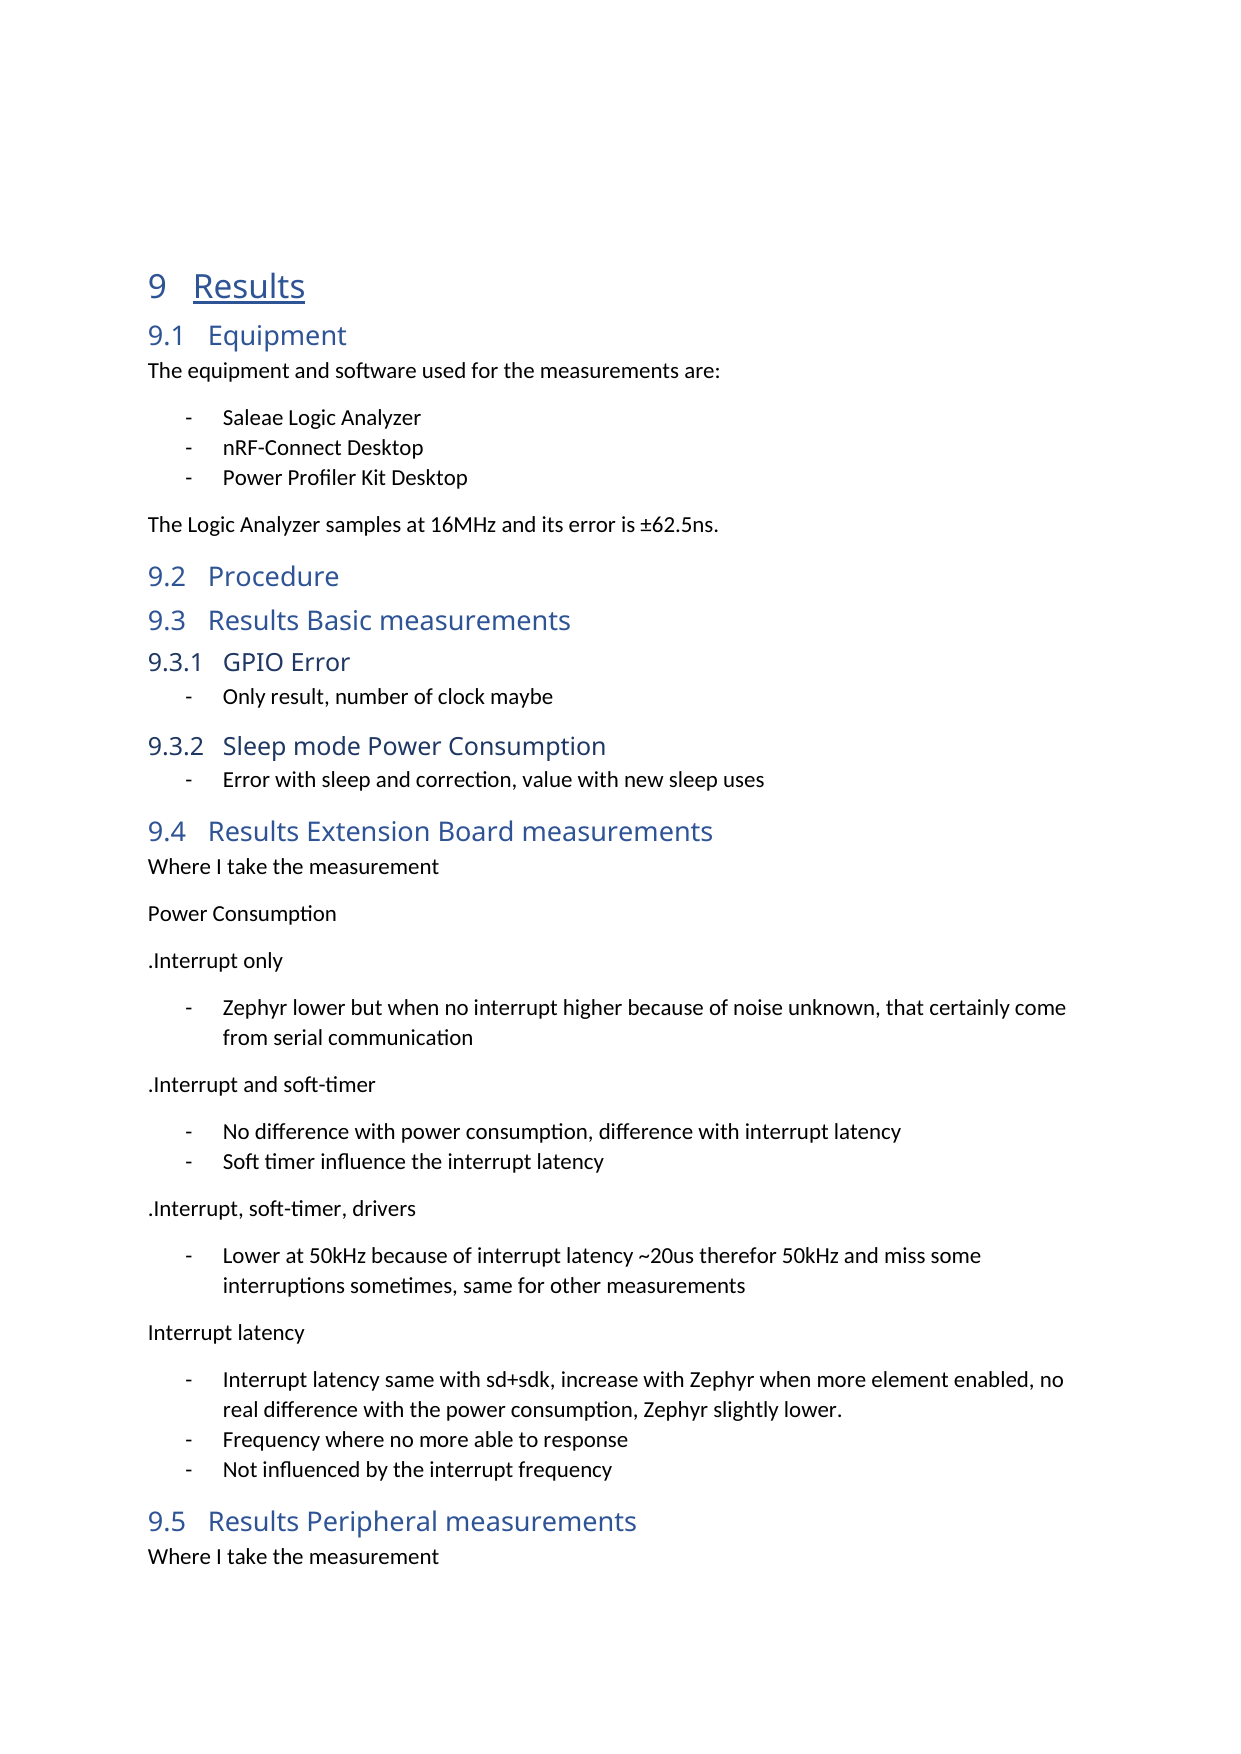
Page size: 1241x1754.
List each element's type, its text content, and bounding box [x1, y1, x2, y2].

text Interrupt latency [148, 1318, 1093, 1346]
list Soft timer influence the interrupt latency [185, 1147, 1093, 1175]
subtitle Equipment [148, 316, 1093, 353]
text .Interrupt, soft-timer, drivers [148, 1194, 1093, 1222]
subtitle Sleep mode Power Consumption [148, 729, 1093, 763]
list Power Profiler Kit Desktop [185, 463, 1093, 491]
list Only result, number of clock maybe [185, 682, 1093, 710]
list Interrupt latency same with sd+sdk, increase with Zephyr when more element enabled, no real difference with the power consumption, Zephyr slightly lower. [185, 1365, 1093, 1423]
list nRF-Connect Desktop [185, 433, 1093, 461]
subtitle Procedure [148, 557, 1093, 594]
list Lower at 50kHz because of interrupt latency ~20us therefor 50kHz and miss some interruptions sometimes, same for other measurements [185, 1241, 1093, 1299]
subtitle GPIO Error [148, 645, 1093, 679]
subtitle Results Peripheral measurements [148, 1502, 1093, 1539]
list Saleae Logic Analyzer [185, 403, 1093, 431]
list Frequency where no more able to response [185, 1425, 1093, 1453]
list Not influenced by the interrupt frequency [185, 1455, 1093, 1483]
list Error with sleep and correction, value with new sleep uses [185, 766, 1093, 793]
text Where I take the measurement [148, 852, 1093, 880]
subtitle Results Extension Board measurements [148, 812, 1093, 849]
text .Interrupt only [148, 946, 1093, 974]
text Where I take the measurement [148, 1542, 1093, 1570]
text Power Consumption [148, 899, 1093, 927]
subtitle Results [148, 263, 1093, 309]
list No difference with power consumption, difference with interrupt latency [185, 1117, 1093, 1145]
subtitle Results Basic measurements [148, 601, 1093, 638]
text The Logic Analyzer samples at 16MHz and its error is ±62.5ns. [148, 510, 1093, 538]
list Zephyr lower but when no interrupt higher because of noise unknown, that certainly come from serial communication [185, 993, 1093, 1051]
text .Interrupt and soft-timer [148, 1070, 1093, 1098]
text The equipment and software used for the measurements are: [148, 356, 1093, 384]
